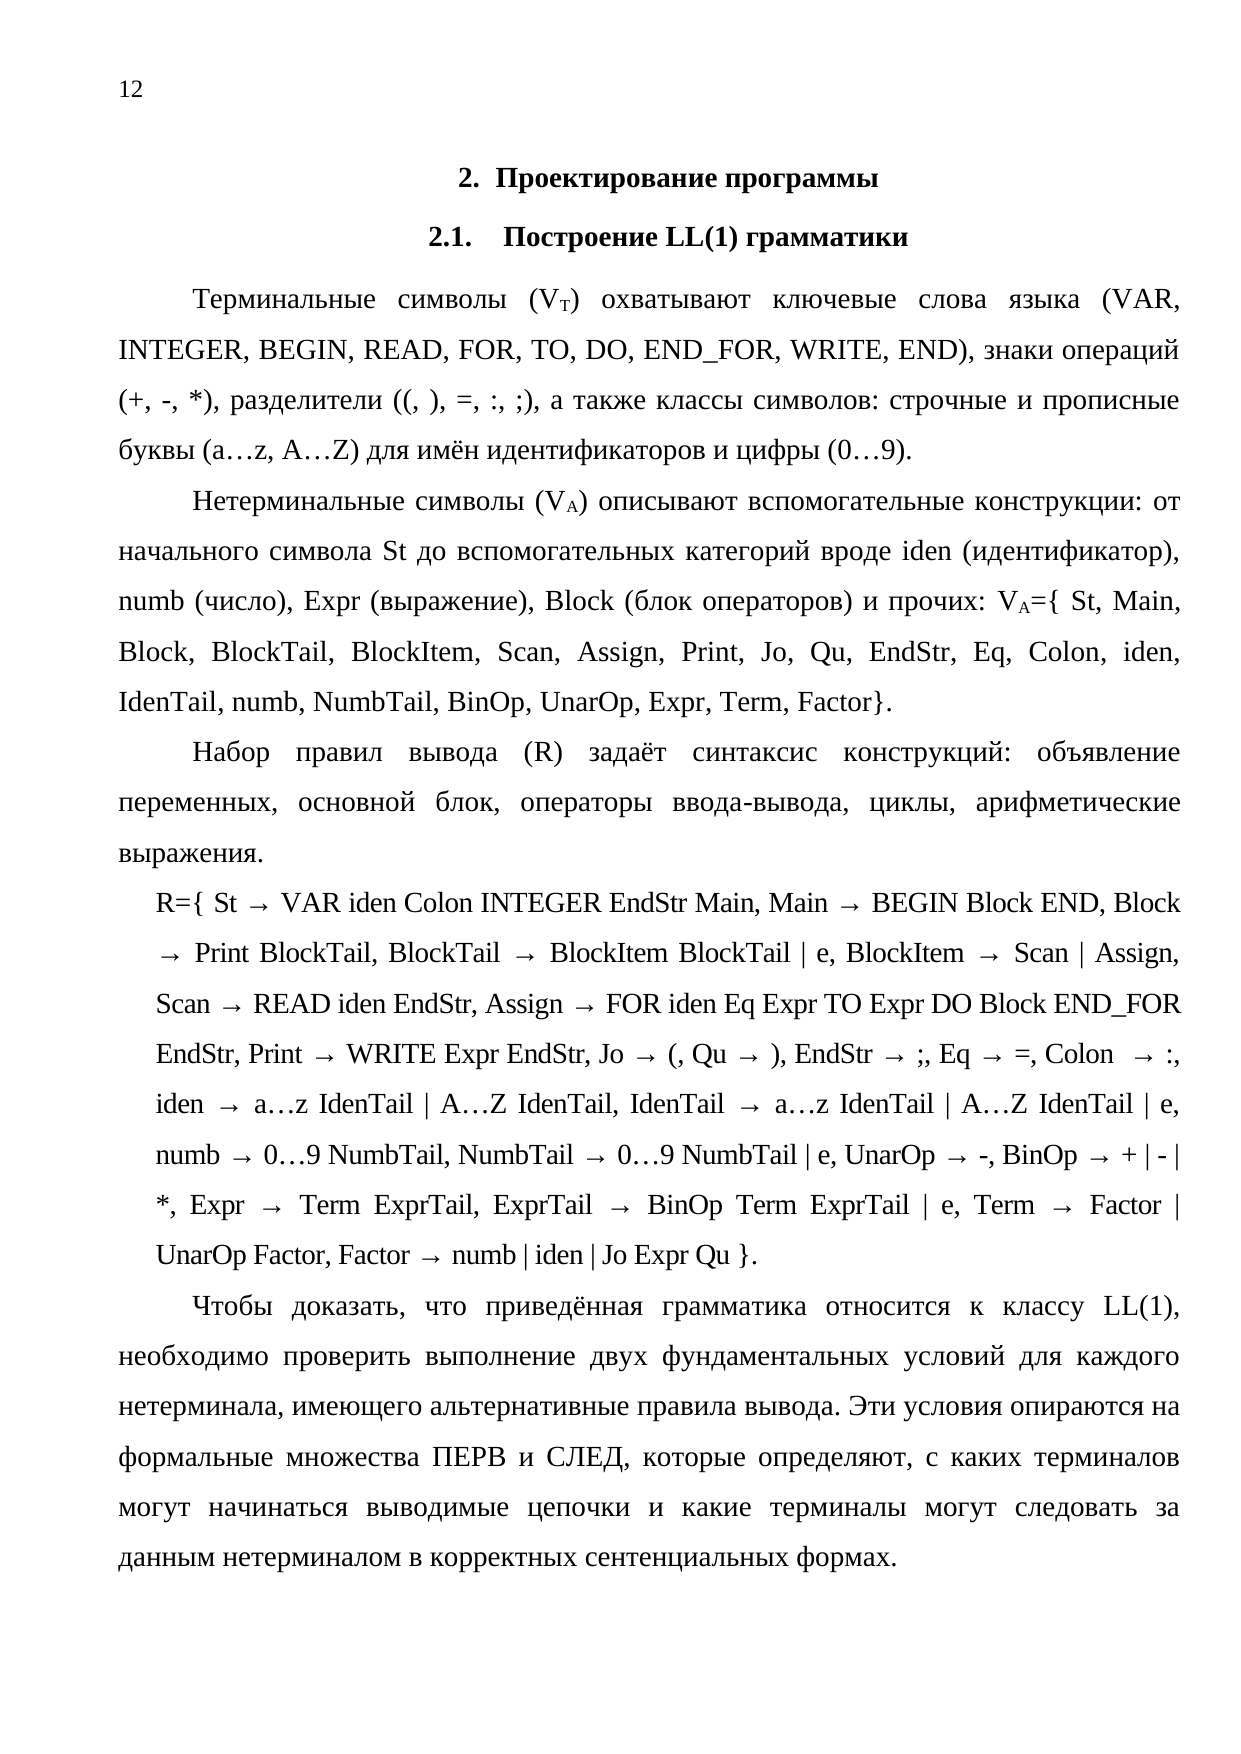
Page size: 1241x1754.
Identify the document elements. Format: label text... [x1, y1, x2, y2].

text Терминальные символы (VT) охватывают ключевые слова языка (VAR, INTEGER, BEGIN, READ, FOR, TO, DO, END_FOR, WRITE, END), знаки операций (+, -, *), разделители ((, ), =, :, ;), а также классы символов: строчные и прописные буквы (a…z, A…Z) для имён идентификаторов и цифры (0…9). [118, 281, 1181, 466]
text R={ St → VAR iden Colon INTEGER EndStr Main, Main → BEGIN Block END, Block → Print BlockTail, BlockTail → BlockItem BlockTail | e, BlockItem → Scan | Assign, Scan → READ iden EndStr, Assign → FOR iden Eq Expr TO Expr DO Block END_FOR EndStr, Print → WRITE Expr EndStr, Jo → (, Qu → ), EndStr → ;, Eq → =, Colon → :, iden → a…z IdenTail | A…Z IdenTail, IdenTail → a…z IdenTail | A…Z IdenTail | e, numb → 0…9 NumbTail, NumbTail → 0…9 NumbTail | e, UnarOp → -, BinOp → + | - | *, Expr → Term ExprTail, ExprTail → BinOp Term ExprTail | e, Term → Factor | UnarOp Factor, Factor → numb | iden | Jo Expr Qu }. [155, 885, 1181, 1271]
text Нетерминальные символы (VA) описывают вспомогательные конструкции: от начального символа St до вспомогательных категорий вроде iden (идентификатор), numb (число), Expr (выражение), Block (блок операторов) и прочих: VA={ St, Main, Block, BlockTail, BlockItem, Scan, Assign, Print, Jo, Qu, EndStr, Eq, Colon, iden, IdenTail, numb, NumbTail, BinOp, UnarOp, Expr, Term, Factor}. [118, 483, 1181, 717]
text Чтобы доказать, что приведённая грамматика относится к классу LL(1), необходимо проверить выполнение двух фундаментальных условий для каждого нетерминала, имеющего альтернативные правила вывода. Эти условия опираются на формальные множества ПЕРВ и СЛЕД, которые определяют, с каких терминалов могут начинаться выводимые цепочки и какие терминалы могут следовать за данным нетерминалом в корректных сентенциальных формах. [118, 1288, 1181, 1573]
text Набор правил вывода (R) задаёт синтаксис конструкций: объявление переменных, основной блок, операторы ввода‑вывода, циклы, арифметические выражения. [118, 734, 1181, 868]
text Построение LL(1) грамматики [156, 219, 1181, 252]
subtitle Проектирование программы [156, 160, 1181, 194]
